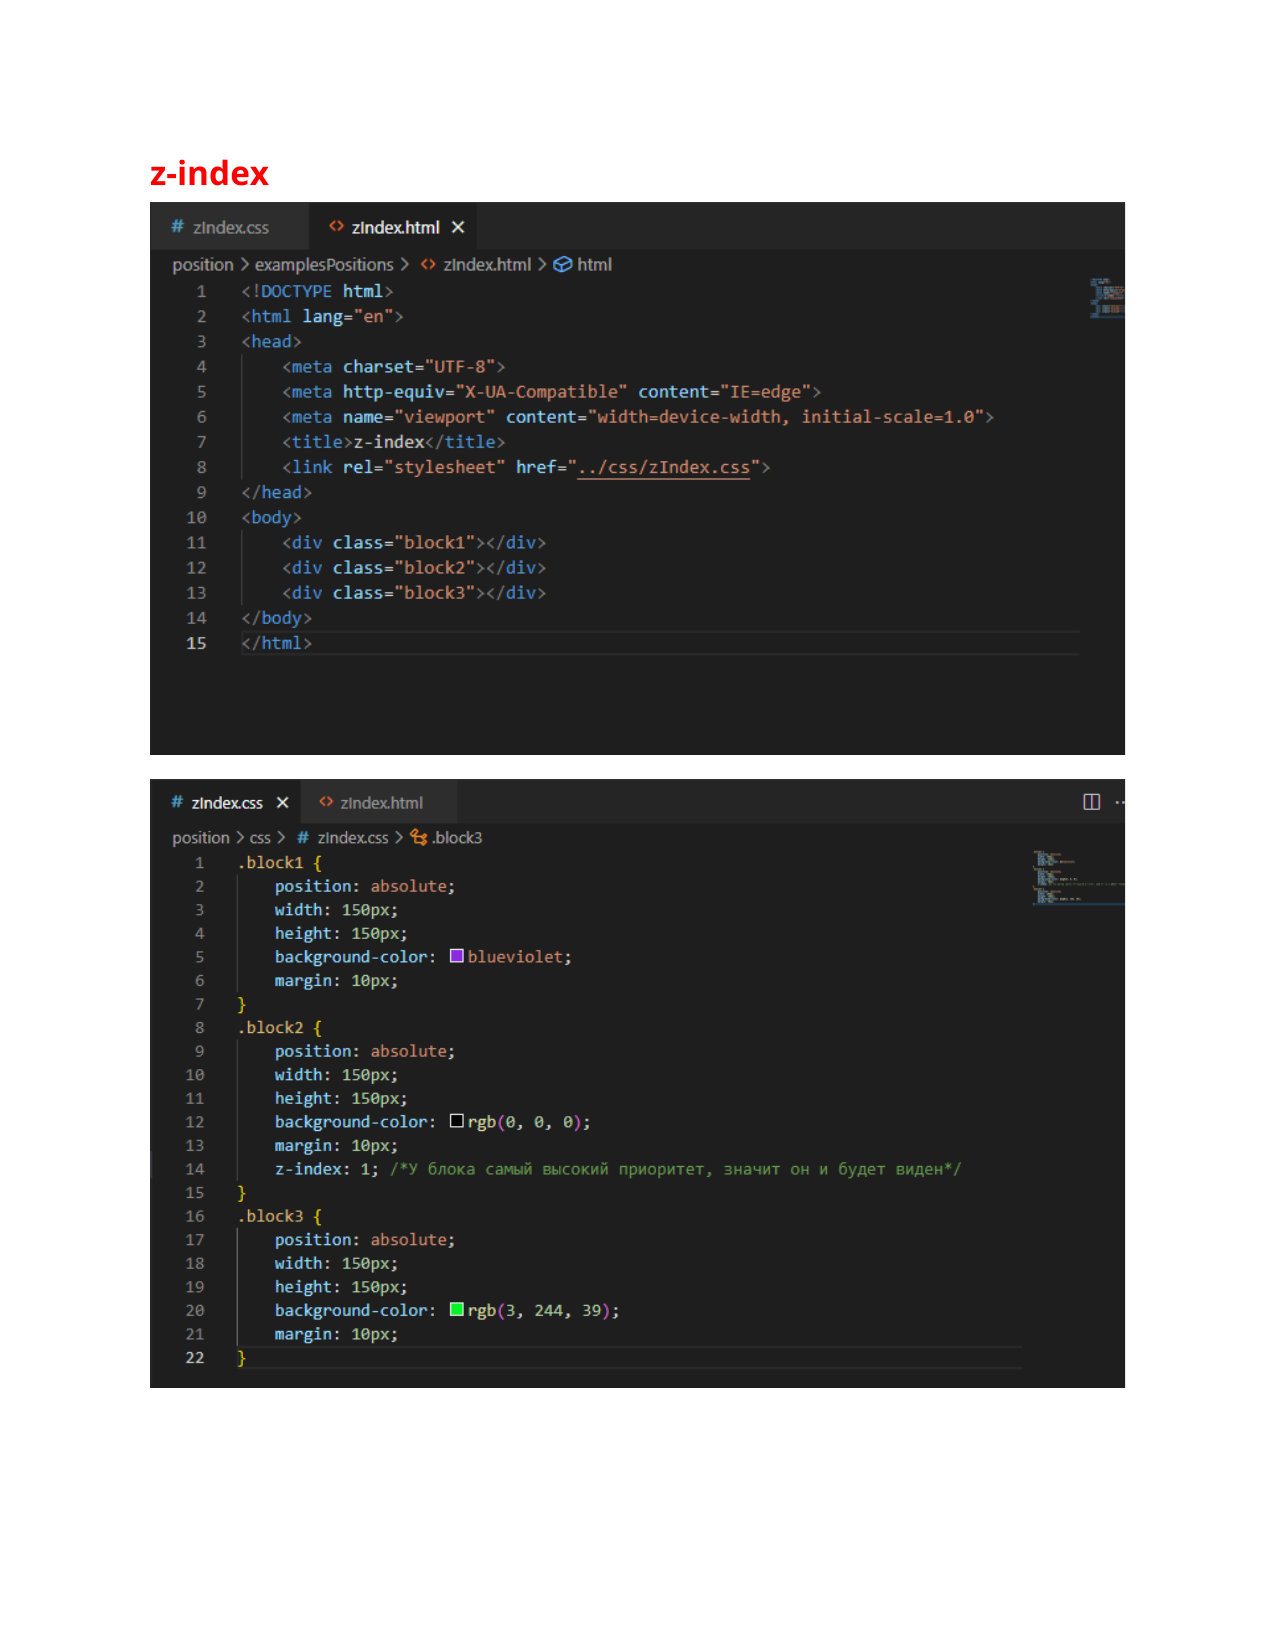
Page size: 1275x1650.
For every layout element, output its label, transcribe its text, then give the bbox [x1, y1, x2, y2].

subtitle z-index [150, 150, 1125, 195]
picture [150, 202, 1125, 755]
picture [150, 779, 1125, 1388]
